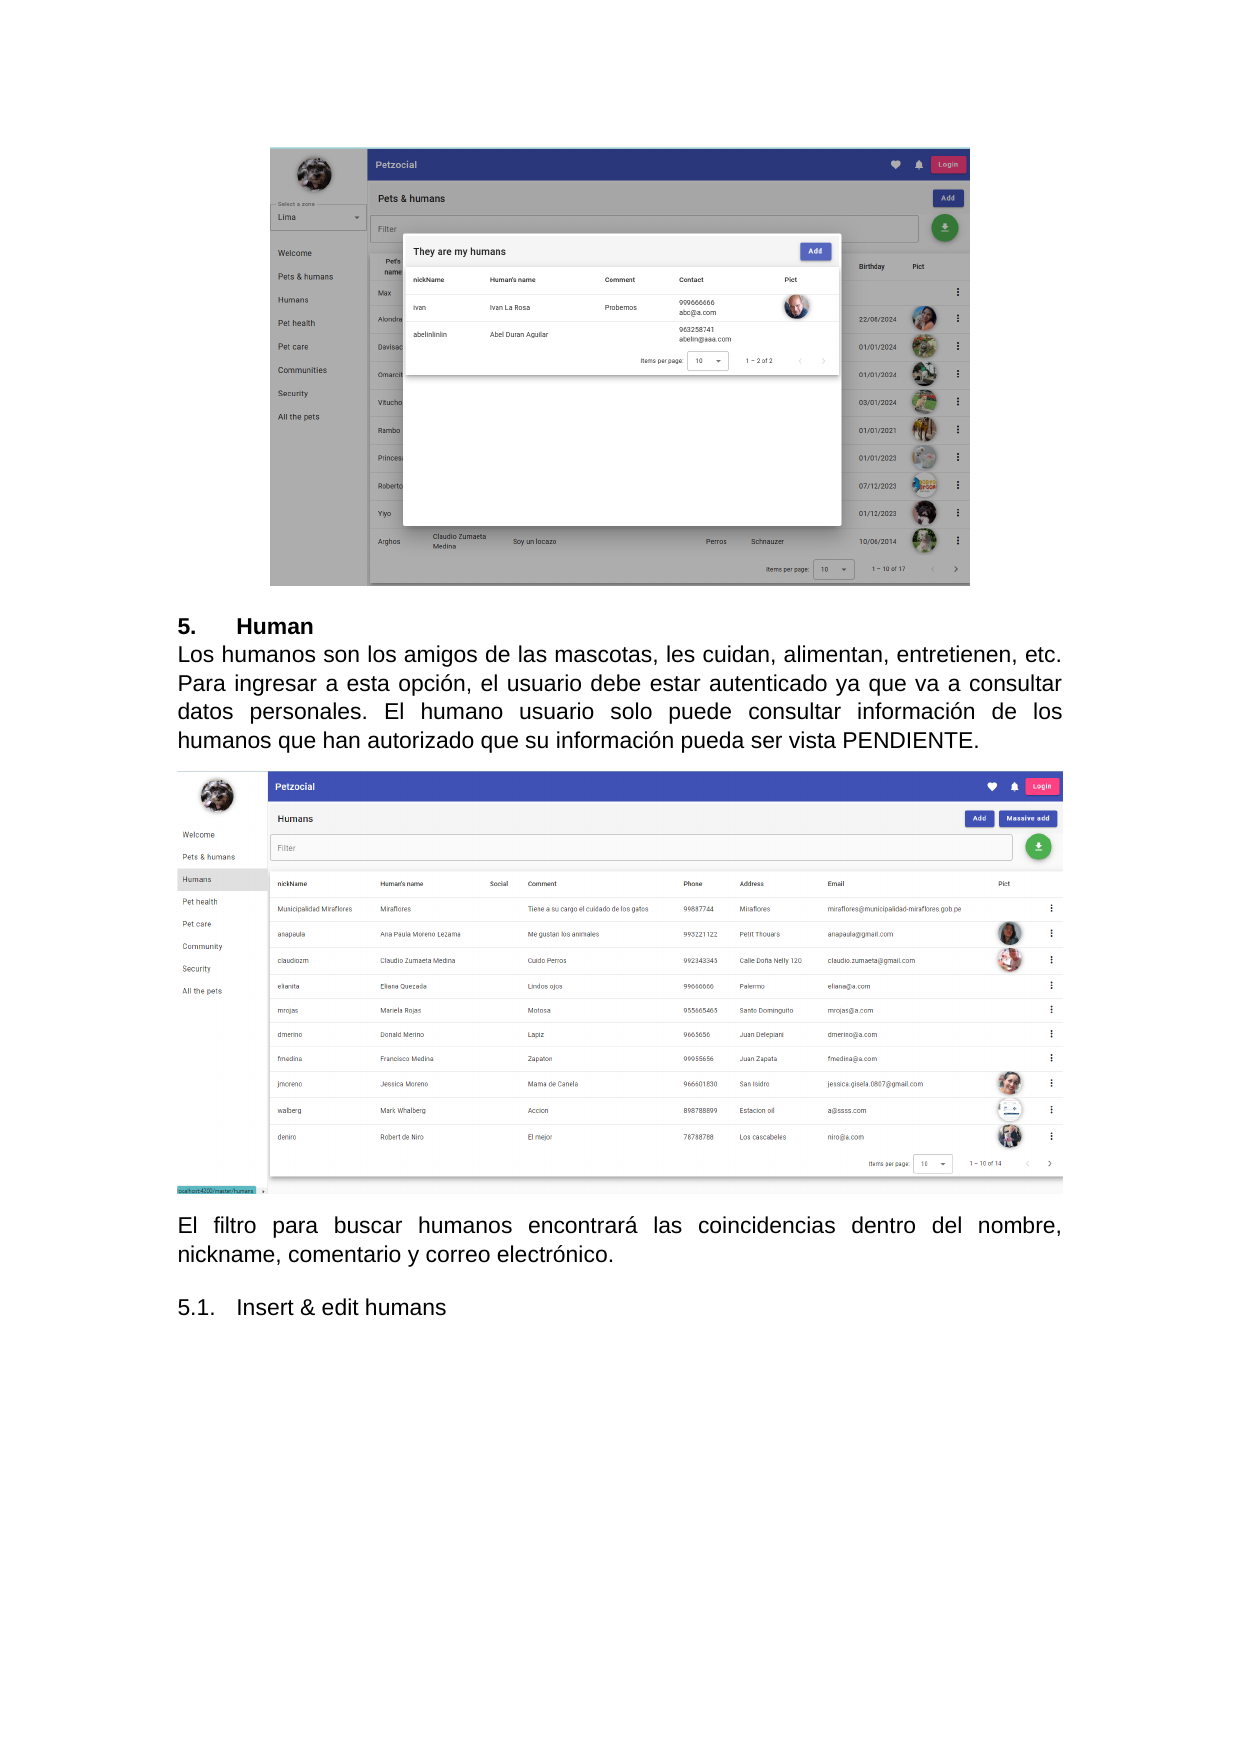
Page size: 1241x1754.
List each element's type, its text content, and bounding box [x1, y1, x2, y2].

text Los humanos son los amigos de las mascotas, les cuidan, alimentan, entretienen, etc. Para ingresar a esta opción, el usuario debe estar autenticado ya que va a consultar datos personales. El humano usuario solo puede consultar información de los humanos que han autorizado que su información pueda ser vista PENDIENTE. [177, 641, 1063, 753]
text El filtro para buscar humanos encontrará las coincidencias dentro del nombre, nickname, comentario y correo electrónico. [177, 1212, 1063, 1267]
subtitle Human [177, 613, 1063, 639]
picture [177, 771, 1063, 1194]
picture [270, 147, 970, 586]
subtitle Insert & edit humans [177, 1294, 1063, 1321]
